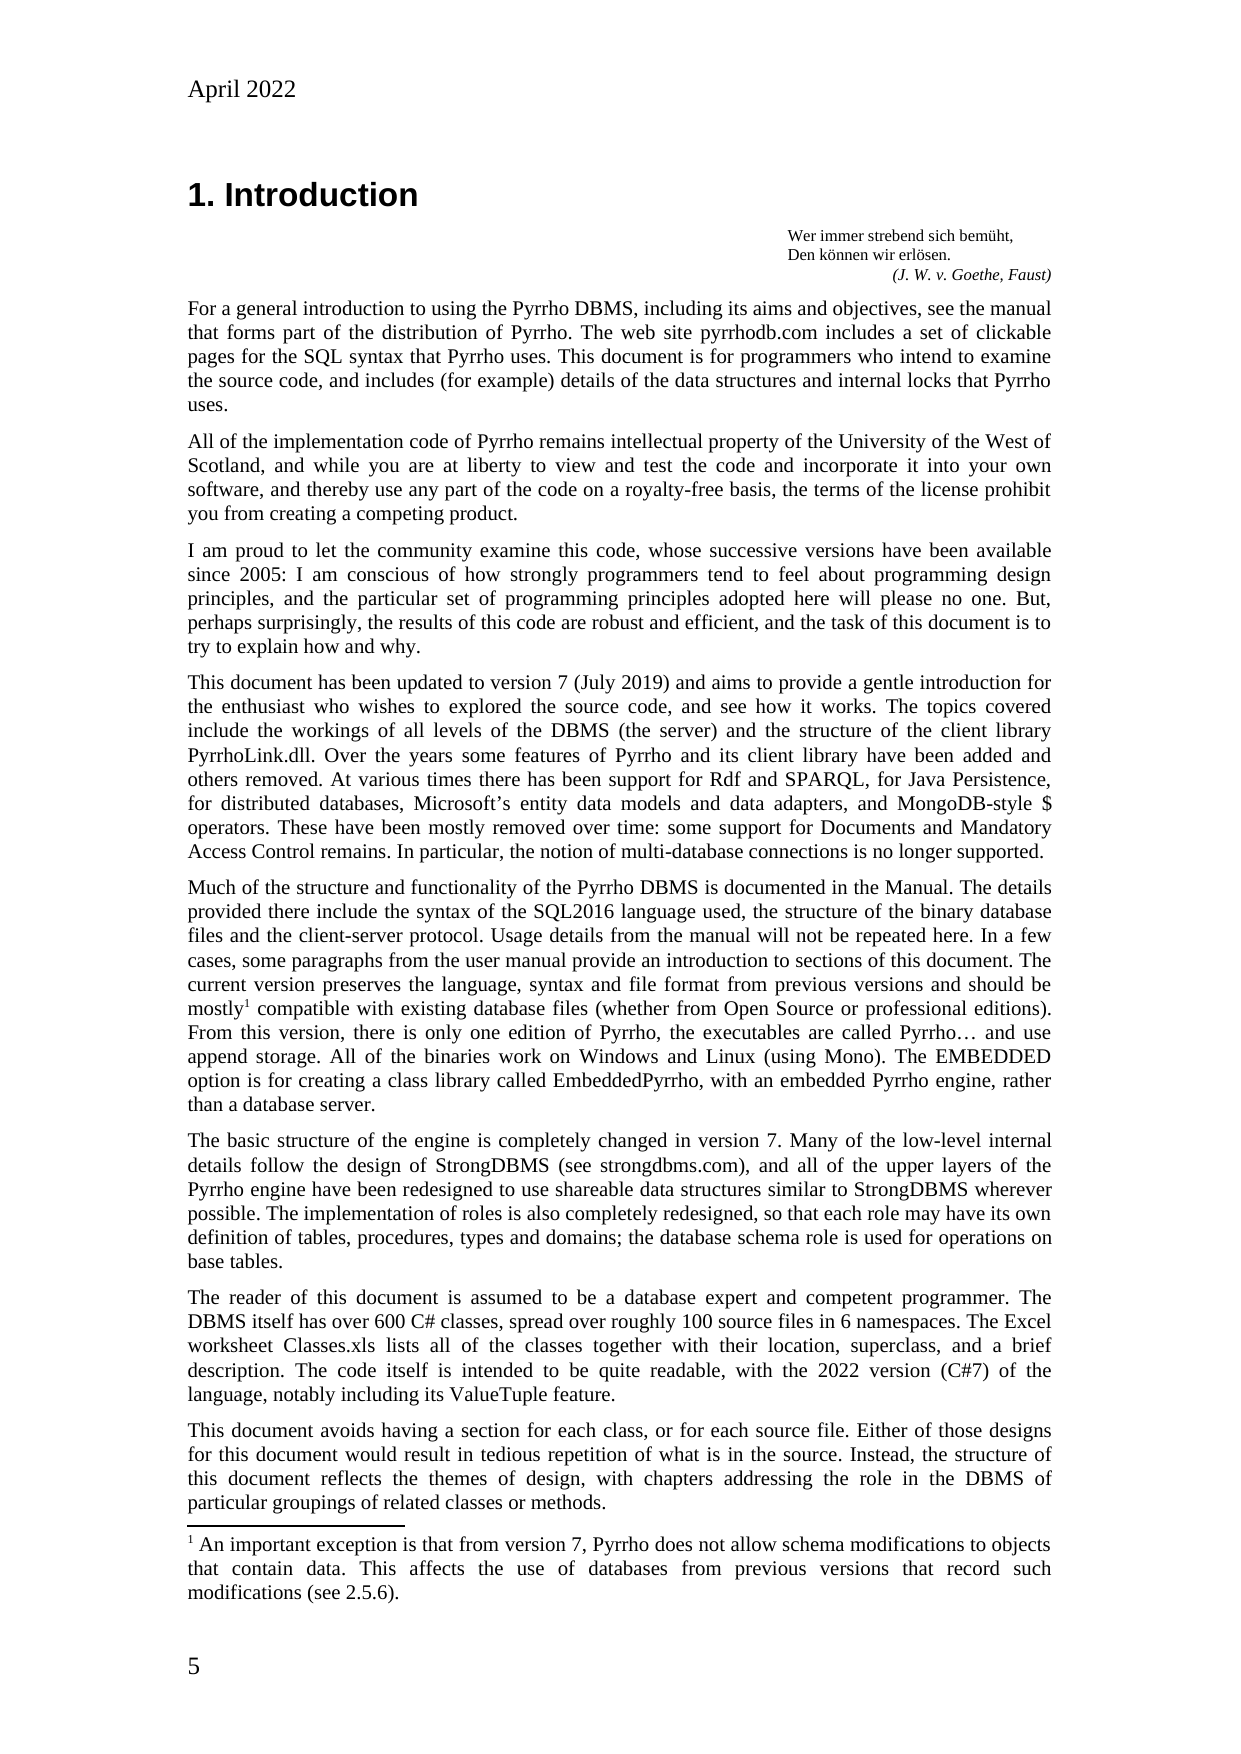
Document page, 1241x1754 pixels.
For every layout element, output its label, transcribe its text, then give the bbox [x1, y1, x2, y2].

text For a general introduction to using the Pyrrho DBMS, including its aims and objectives, see the manual that forms part of the distribution of Pyrrho. The web site pyrrhodb.com includes a set of clickable pages for the SQL syntax that Pyrrho uses. This document is for programmers who intend to examine the source code, and includes (for example) details of the data structures and internal locks that Pyrrho uses. [187, 296, 1053, 416]
text Wer immer strebend sich bemüht, [787, 226, 1053, 245]
text The reader of this document is assumed to be a database expert and competent programmer. The DBMS itself has over 600 C# classes, spread over roughly 100 source files in 6 namespaces. The Excel worksheet Classes.xls lists all of the classes together with their location, superclass, and a brief description. The code itself is intended to be quite readable, with the 2022 version (C#7) of the language, notably including its ValueTuple feature. [187, 1285, 1053, 1406]
text I am proud to let the community examine this code, whose successive versions have been available since 2005: I am conscious of how strongly programmers tend to feel about programming design principles, and the particular set of programming principles adopted here will please no one. But, perhaps surprisingly, the results of this code are robust and efficient, and the task of this document is to try to explain how and why. [187, 537, 1053, 658]
text Much of the structure and functionality of the Pyrrho DBMS is documented in the Manual. The details provided there include the syntax of the SQL2016 language used, the structure of the binary database files and the client-server protocol. Usage details from the manual will not be repeated here. In a few cases, some paragraphs from the user manual provide an introduction to sections of this document. The current version preserves the language, syntax and file format from previous versions and should be mostly compatible with existing database files (whether from Open Source or professional editions). From this version, there is only one edition of Pyrrho, the executables are called Pyrrho… and use append storage. All of the binaries work on Windows and Linux (using Mono). The EMBEDDED option is for creating a class library called EmbeddedPyrrho, with an embedded Pyrrho engine, rather than a database server. [187, 875, 1053, 1116]
subtitle 1. Introduction [187, 175, 1053, 213]
text (J. W. v. Goethe, Faust) [712, 264, 1053, 283]
text All of the implementation code of Pyrrho remains intellectual property of the University of the West of Scotland, and while you are at liberty to view and test the code and incorporate it into your own software, and thereby use any part of the code on a royalty-free basis, the terms of the license prohibit you from creating a competing product. [187, 429, 1053, 525]
text Den können wir erlösen. [787, 245, 1053, 264]
text This document has been updated to version 7 (July 2019) and aims to provide a gentle introduction for the enthusiast who wishes to explored the source code, and see how it works. The topics covered include the workings of all levels of the DBMS (the server) and the structure of the client library PyrrhoLink.dll. Over the years some features of Pyrrho and its client library have been added and others removed. At various times there has been support for Rdf and SPARQL, for Java Persistence, for distributed databases, Microsoft’s entity data models and data adapters, and MongoDB-style $ operators. These have been mostly removed over time: some support for Documents and Mandatory Access Control remains. In particular, the notion of multi-database connections is no longer supported. [187, 670, 1053, 863]
text The basic structure of the engine is completely changed in version 7. Many of the low-level internal details follow the design of StrongDBMS (see strongdbms.com), and all of the upper layers of the Pyrrho engine have been redesigned to use shareable data structures similar to StrongDBMS wherever possible. The implementation of roles is also completely redesigned, so that each role may have its own definition of tables, procedures, types and domains; the database schema role is used for operations on base tables. [187, 1128, 1053, 1273]
text This document avoids having a section for each class, or for each source file. Either of those designs for this document would result in tedious repetition of what is in the source. Instead, the structure of this document reflects the themes of design, with chapters addressing the role in the DBMS of particular groupings of related classes or methods. [187, 1418, 1053, 1514]
